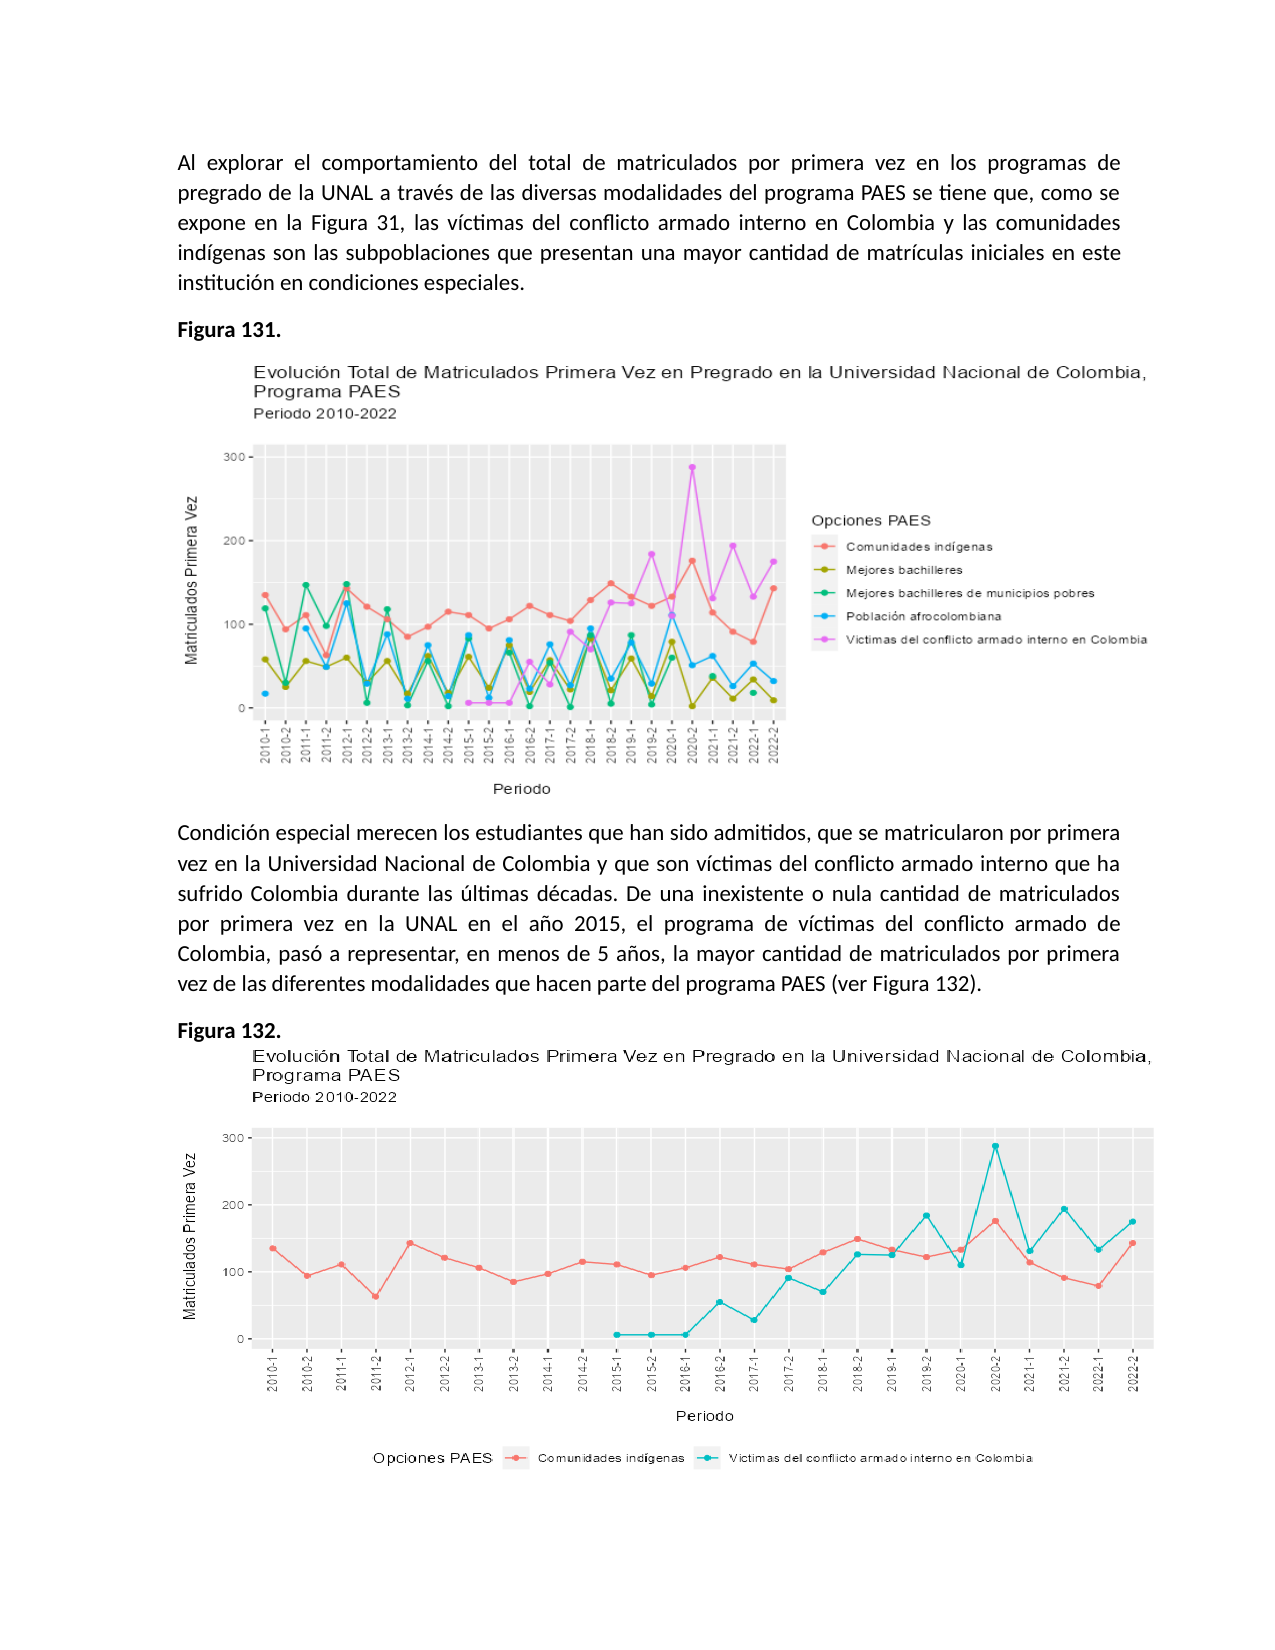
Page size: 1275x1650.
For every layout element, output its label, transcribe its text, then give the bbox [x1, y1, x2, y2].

picture [177, 1046, 1159, 1475]
text Al explorar el comportamiento del total de matriculados por primera vez en los programas de pregrado de la UNAL a través de las diversas modalidades del programa PAES se tiene que, como se expone en la Figura 31, las víctimas del conflicto armado interno en Colombia y las comunidades indígenas son las subpoblaciones que presentan una mayor cantidad de matrículas iniciales en este institución en condiciones especiales. [177, 148, 1122, 296]
picture [177, 362, 1159, 800]
text Figura 132. [177, 1016, 1122, 1046]
text Figura 131. [177, 315, 1122, 343]
text Condición especial merecen los estudiantes que han sido admitidos, que se matricularon por primera vez en la Universidad Nacional de Colombia y que son víctimas del conflicto armado interno que ha sufrido Colombia durante las últimas décadas. De una inexistente o nula cantidad de matriculados por primera vez en la UNAL en el año 2015, el programa de víctimas del conflicto armado de Colombia, pasó a representar, en menos de 5 años, la mayor cantidad de matriculados por primera vez de las diferentes modalidades que hacen parte del programa PAES (ver Figura 132). [177, 818, 1122, 998]
